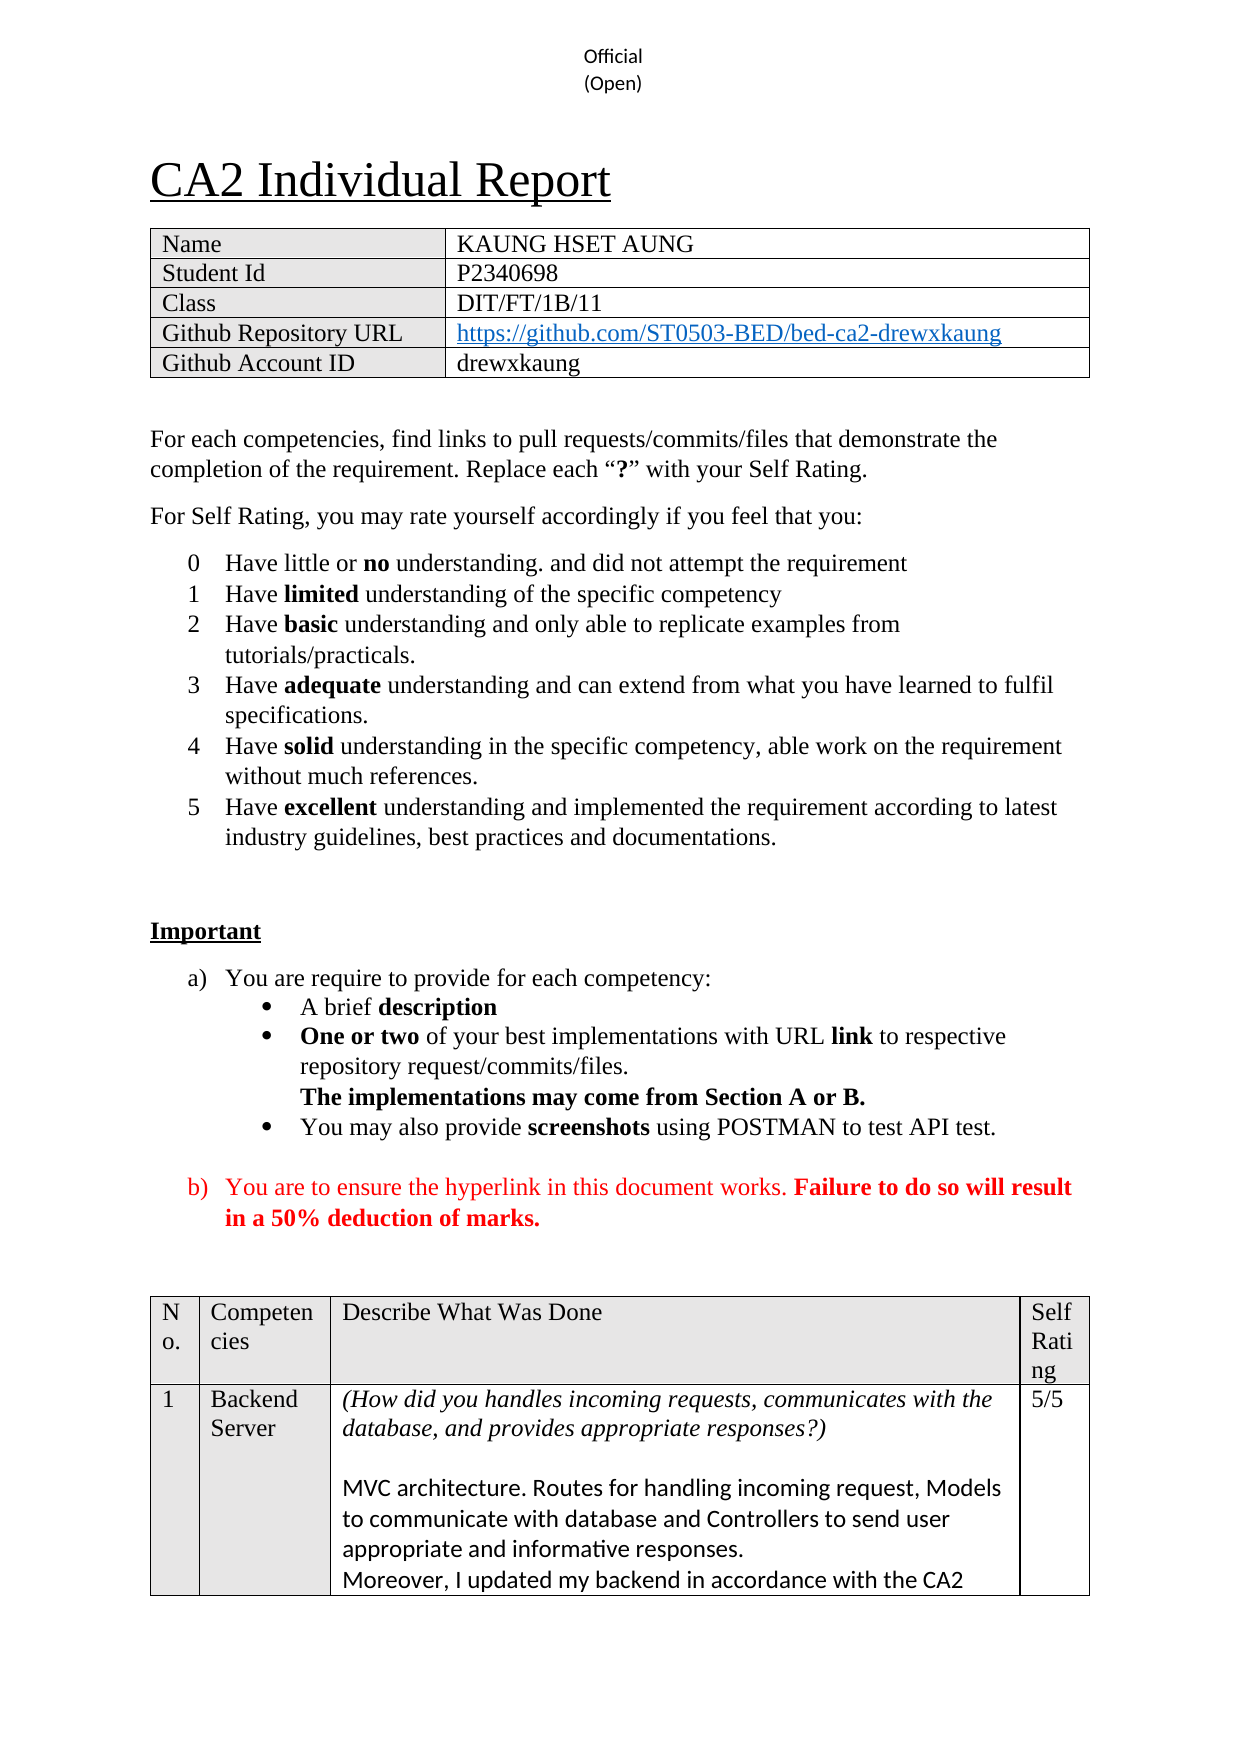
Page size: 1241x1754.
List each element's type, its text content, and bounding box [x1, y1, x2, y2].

table_cell Github Account ID [151, 348, 445, 377]
text CA2 Individual Report [150, 150, 1090, 207]
table_cell 1 [151, 1385, 199, 1595]
text For each competencies, find links to pull requests/commits/files that demonstrate the completion of the requirement. Replace each “?” with your Self Rating. [150, 424, 1090, 483]
table_cell 5/5 [1021, 1385, 1089, 1595]
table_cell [331, 1385, 1019, 1595]
list Have solid understanding in the specific competency, able work on the requirement without much references. [187, 731, 1090, 790]
table_header Competencies [200, 1297, 330, 1383]
list Have little or no understanding. and did not attempt the requirement [187, 548, 1090, 577]
text Important [150, 916, 1090, 945]
table_cell drewxkaung [446, 348, 1089, 377]
list Have excellent understanding and implemented the requirement according to latest industry guidelines, best practices and documentations. [187, 792, 1090, 851]
table_cell P2340698 [446, 259, 1089, 287]
table_cell Student Id [151, 259, 445, 287]
table_header Name [151, 229, 445, 257]
text For Self Rating, you may rate yourself accordingly if you feel that you: [150, 501, 1090, 530]
table_cell DIT/FT/1B/11 [446, 288, 1089, 317]
list One or two of your best implementations with URL link to respective repository request/commits/files. The implementations may come from Section A or B. [262, 1021, 1090, 1111]
list Have basic understanding and only able to replicate examples from tutorials/practicals. [187, 609, 1090, 668]
list Have limited understanding of the specific competency [187, 579, 1090, 608]
table_header No. [151, 1297, 199, 1383]
list You are require to provide for each competency: [187, 963, 1090, 992]
table_cell https://github.com/ST0503-BED/bed-ca2-drewxkaung [446, 318, 1089, 347]
list You are to ensure the hyperlink in this document works. Failure to do so will result in a 50% deduction of marks. [187, 1172, 1090, 1232]
table_header Self Rating [1021, 1297, 1089, 1383]
table_cell Class [151, 288, 445, 317]
list You may also provide screenshots using POSTMAN to test API test. [262, 1112, 1090, 1171]
table_cell Github Repository URL [151, 318, 445, 347]
table_header Describe What Was Done [331, 1297, 1019, 1383]
list A brief description [262, 992, 1090, 1021]
table_cell Backend Server [200, 1385, 330, 1595]
list Have adequate understanding and can extend from what you have learned to fulfil specifications. [187, 670, 1090, 729]
table_header KAUNG HSET AUNG [446, 229, 1089, 257]
